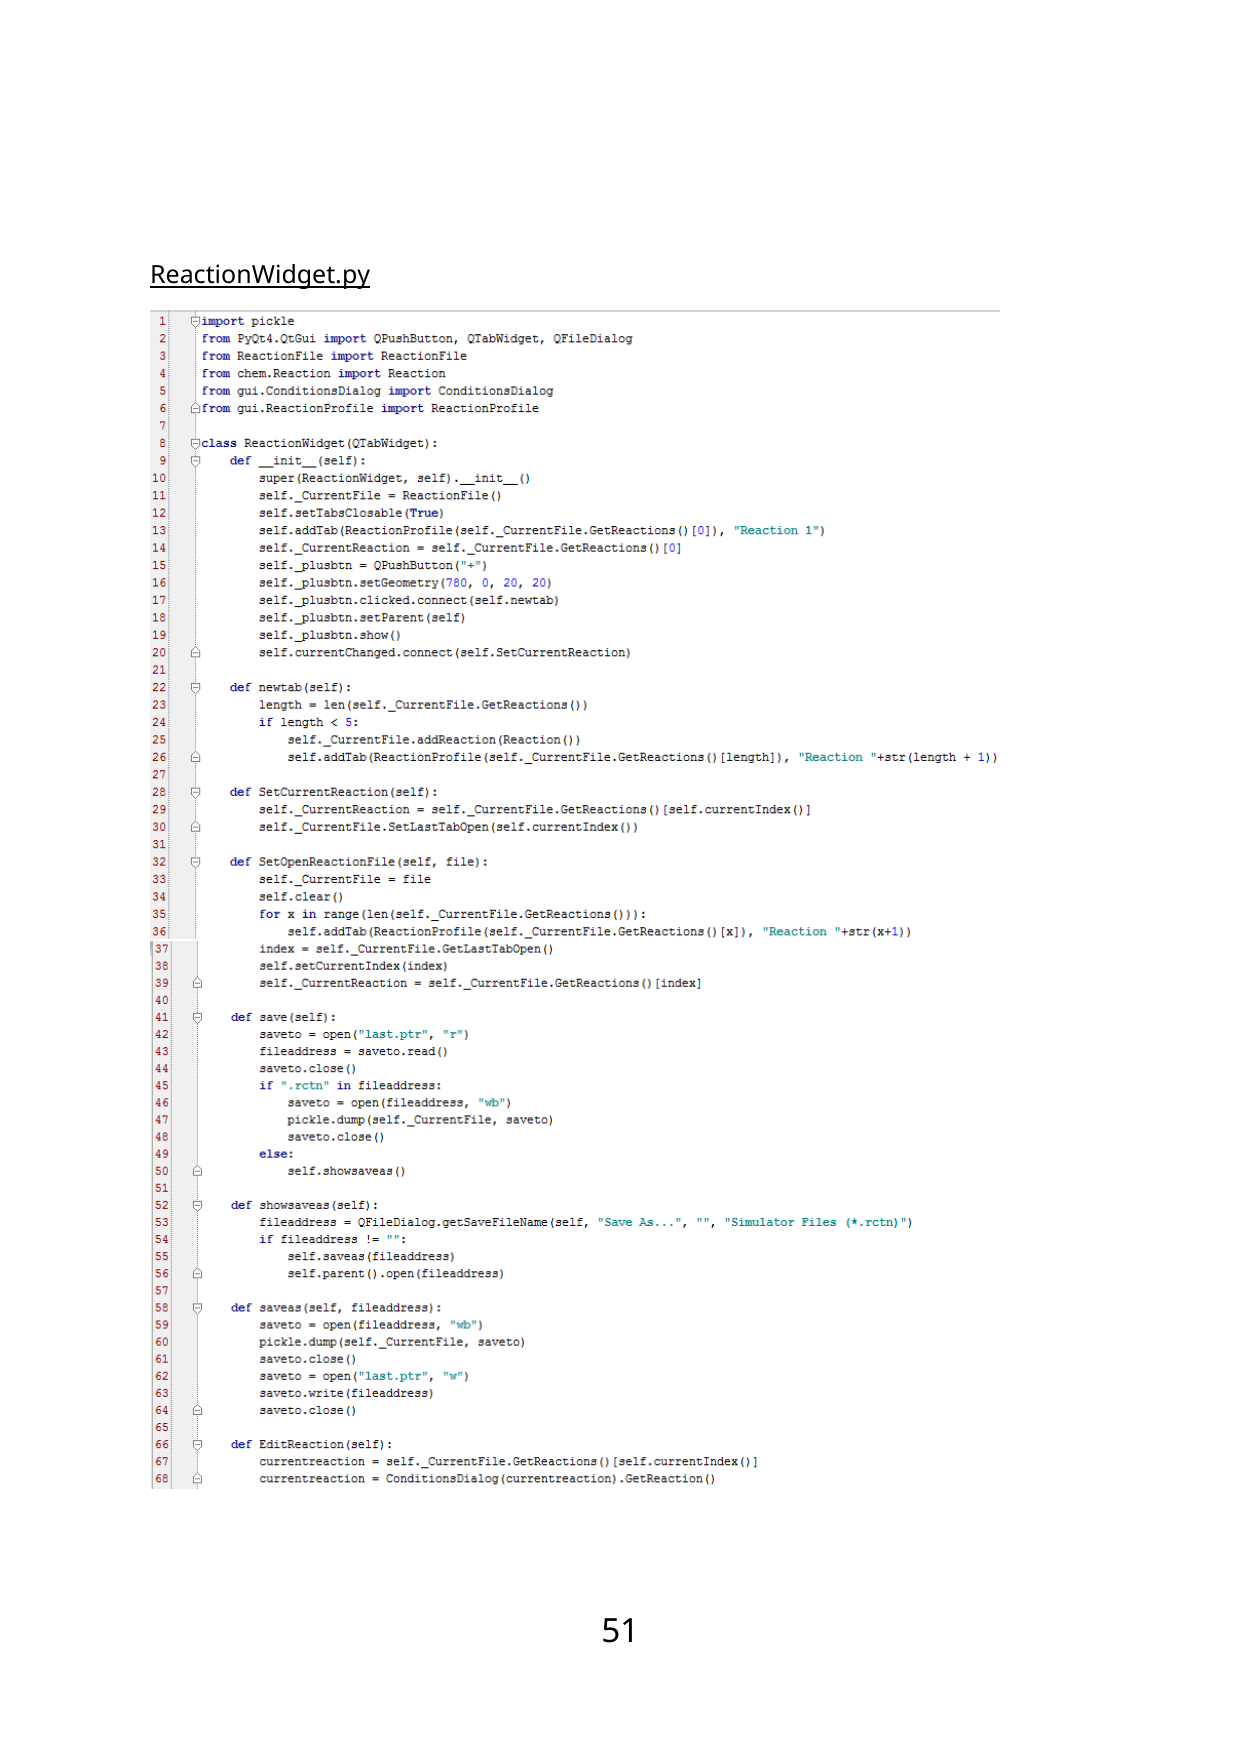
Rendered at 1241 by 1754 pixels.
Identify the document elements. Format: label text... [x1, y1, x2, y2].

picture [150, 941, 918, 1489]
picture [150, 310, 1001, 939]
text ReactionWidget.py [150, 257, 1090, 291]
